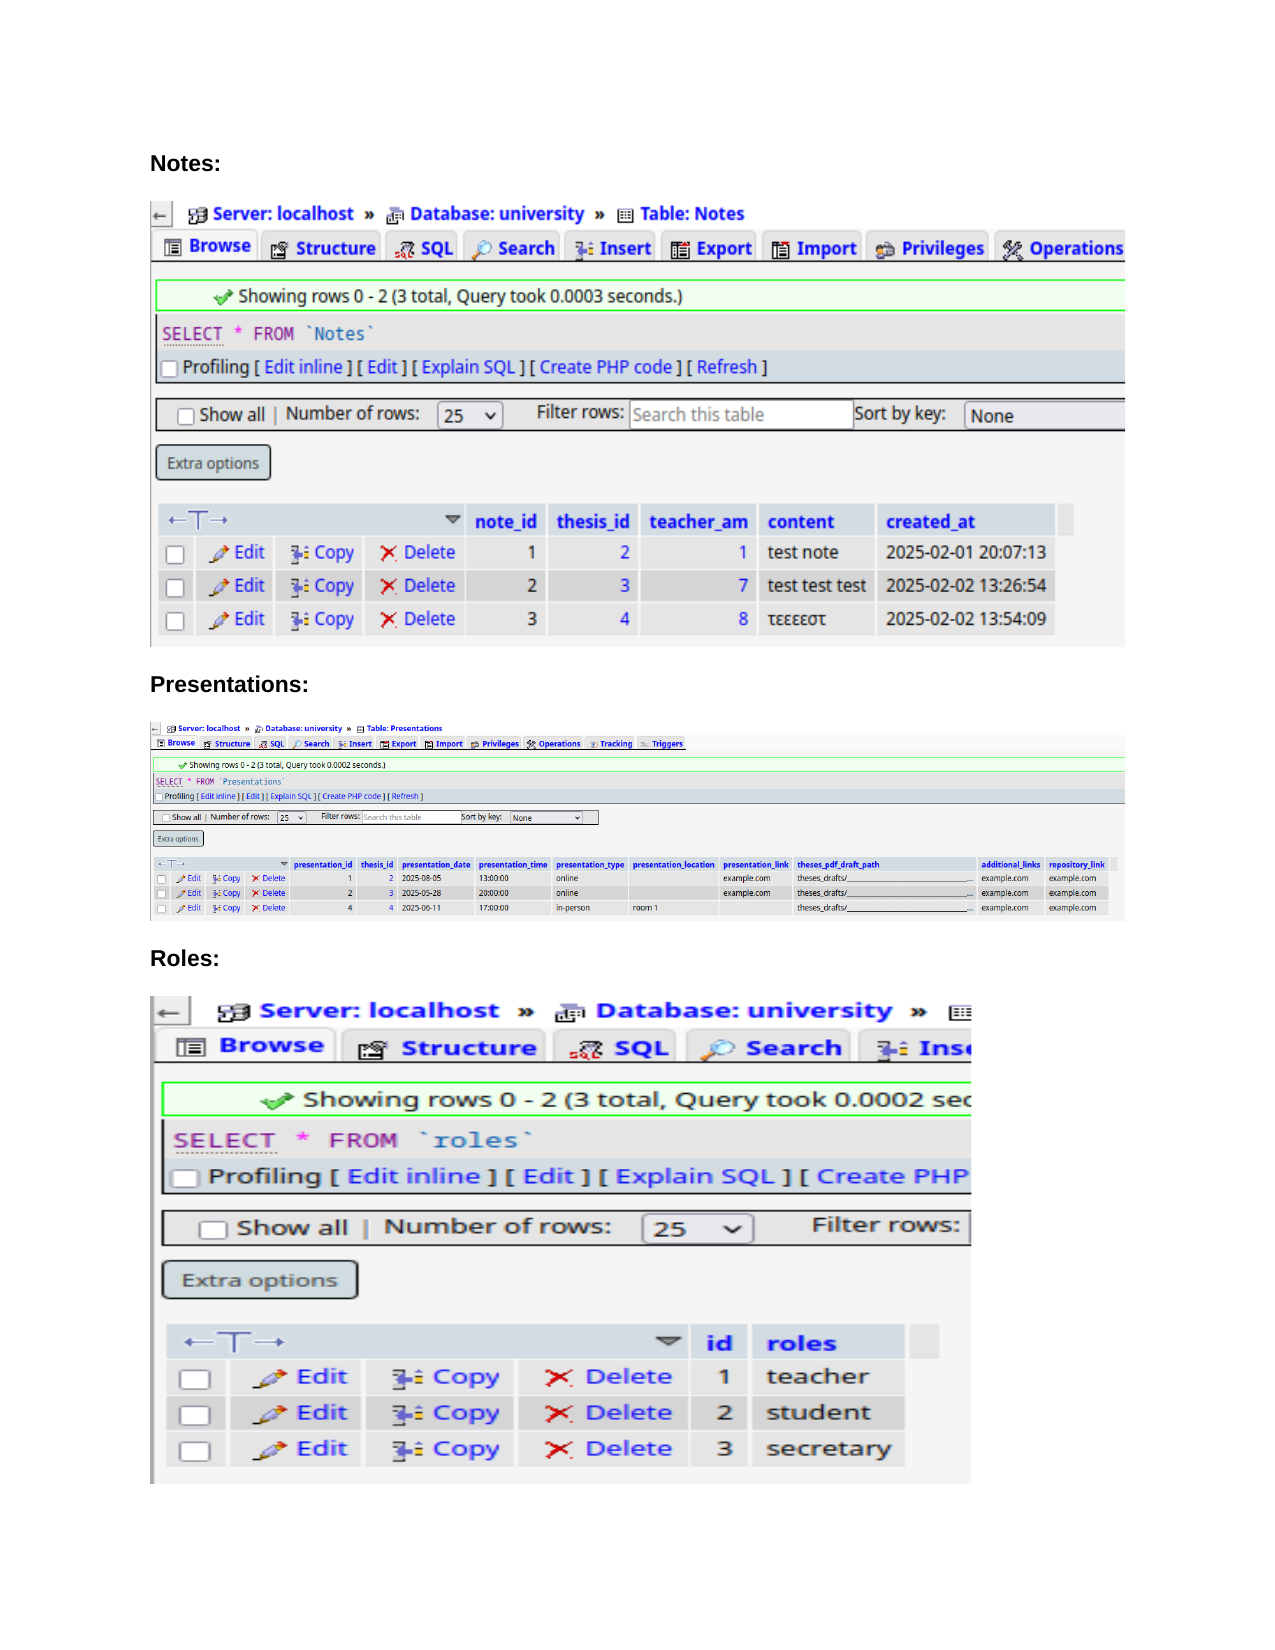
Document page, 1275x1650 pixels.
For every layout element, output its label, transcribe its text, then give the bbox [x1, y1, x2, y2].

text Notes: [150, 150, 1125, 176]
text Presentations: [150, 671, 1125, 698]
picture [150, 201, 1125, 647]
picture [150, 996, 972, 1484]
text Roles: [150, 945, 1125, 971]
picture [150, 722, 1125, 921]
